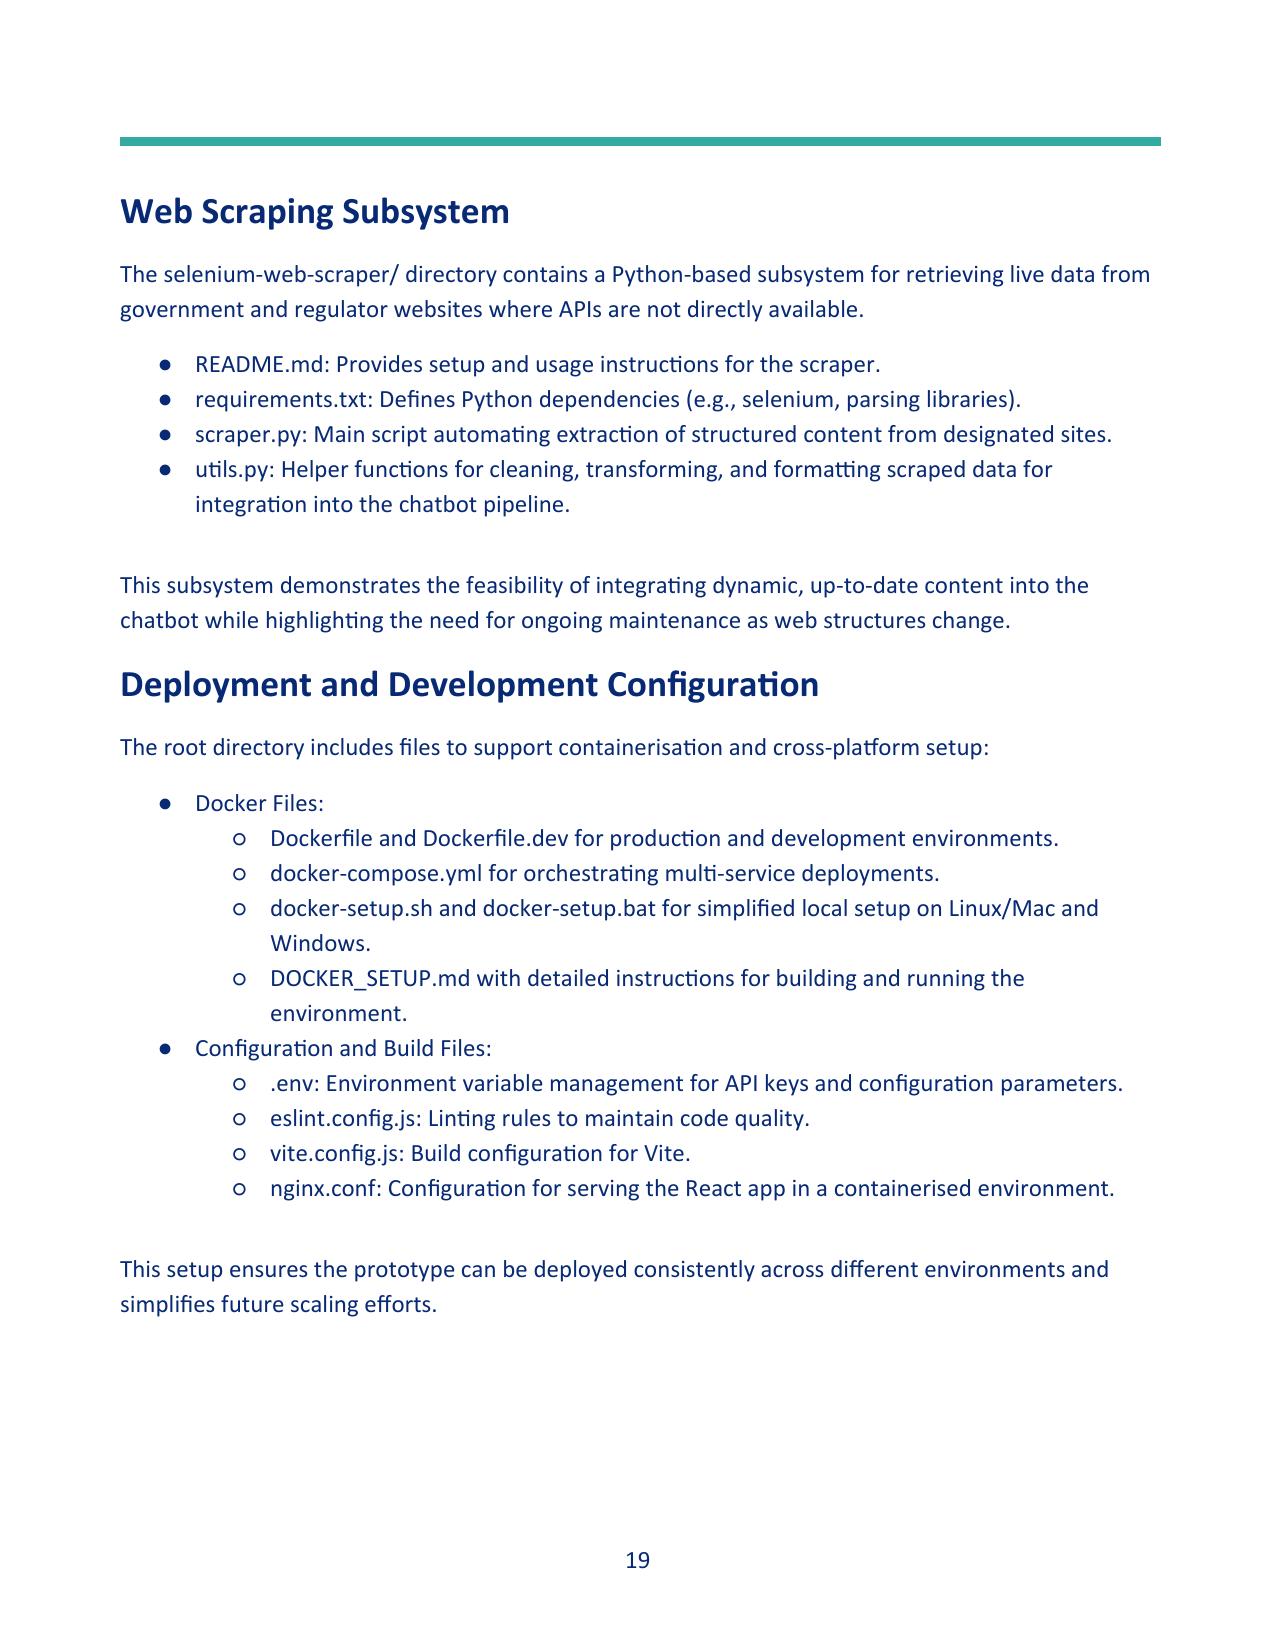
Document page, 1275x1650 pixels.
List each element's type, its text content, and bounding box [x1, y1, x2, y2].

list Docker Files: [157, 787, 1155, 817]
list DOCKER_SETUP.md with detailed instructions for building and running the environment. [232, 962, 1155, 1027]
list Configuration and Build Files: [157, 1032, 1155, 1062]
list .env: Environment variable management for API keys and configuration parameters. [232, 1067, 1155, 1097]
list Dockerfile and Dockerfile.dev for production and development environments. [232, 822, 1155, 852]
list README.md: Provides setup and usage instructions for the scraper. [157, 348, 1155, 379]
list utils.py: Helper functions for cleaning, transforming, and formatting scraped data for integration into the chatbot pipeline. [157, 453, 1155, 519]
list scraper.py: Main script automating extraction of structured content from designated sites. [157, 418, 1155, 449]
list requirements.txt: Defines Python dependencies (e.g., selenium, parsing libraries). [157, 383, 1155, 414]
subtitle Deployment and Development Configuration [120, 660, 1155, 706]
subtitle Web Scraping Subsystem [120, 187, 1155, 233]
list docker-compose.yml for orchestrating multi-service deployments. [232, 857, 1155, 887]
list docker-setup.sh and docker-setup.bat for simplified local setup on Linux/Mac and Windows. [232, 892, 1155, 957]
text This setup ensures the prototype can be deployed consistently across different environments and simplifies future scaling efforts. [120, 1253, 1155, 1318]
list eslint.config.js: Linting rules to maintain code quality. [232, 1102, 1155, 1132]
text This subsystem demonstrates the feasibility of integrating dynamic, up-to-date content into the chatbot while highlighting the need for ongoing maintenance as web structures change. [120, 569, 1155, 635]
list nginx.conf: Configuration for serving the React app in a containerised environment. [232, 1172, 1155, 1202]
list vite.config.js: Build configuration for Vite. [232, 1137, 1155, 1167]
text The selenium-web-scraper/ directory contains a Python-based subsystem for retrieving live data from government and regulator websites where APIs are not directly available. [120, 258, 1155, 323]
text The root directory includes files to support containerisation and cross-platform setup: [120, 731, 1155, 762]
